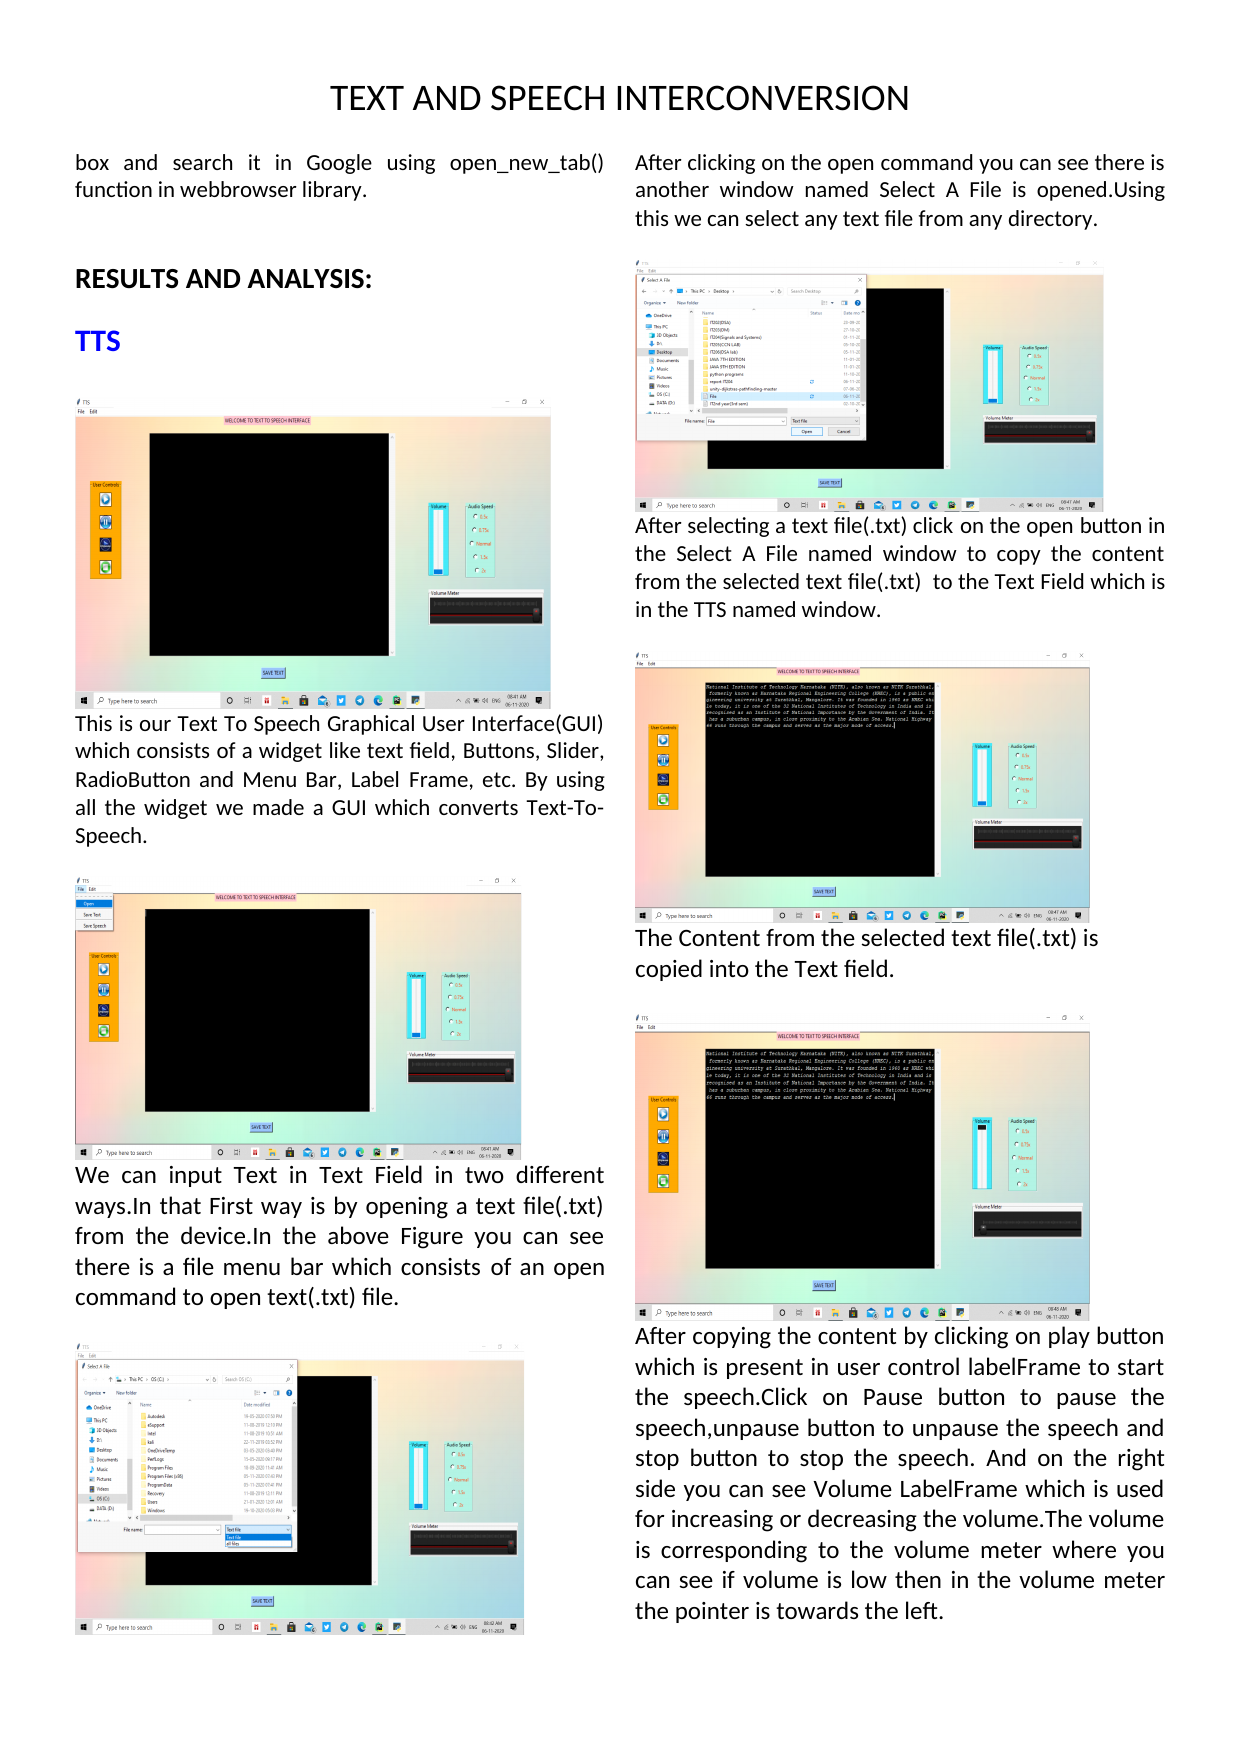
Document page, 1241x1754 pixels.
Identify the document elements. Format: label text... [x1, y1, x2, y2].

text After selecting a text file(.txt) click on the open button in the Select A File named window to copy the content from the selected text file(.txt) to the Text Field which is in the TTS named window. [635, 511, 1165, 623]
picture [635, 259, 1104, 512]
text TTS [75, 321, 605, 359]
text This is our Text To Speech Graphical User Interface(GUI) which consists of a widget like text field, Buttons, Slider, RadioButton and Menu Bar, Label Frame, etc. By using all the widget we made a GUI which converts Text-To- Speech. [75, 709, 605, 849]
text The Content from the selected text file(.txt) is copied into the Text field. [635, 922, 1165, 983]
picture [635, 1013, 1090, 1321]
picture [75, 397, 551, 709]
picture [75, 876, 522, 1160]
picture [75, 1342, 525, 1635]
text After copying the content by clicking on play button which is present in user control labelFrame to start the speech.Click on Pause button to pause the speech,unpause button to unpause the speech and stop button to stop the speech. And on the right side you can see Volume LabelFrame which is used for increasing or decreasing the volume.The volume is corresponding to the volume meter where you can see if volume is low then in the volume meter the pointer is towards the left. [635, 1320, 1165, 1625]
text We can input Text in Text Field in two different ways.In that First way is by opening a text file(.txt) from the device.In the above Figure you can see there is a file menu bar which consists of an open command to open text(.txt) file. [75, 1159, 605, 1312]
text After clicking on the open command you can see there is another window named Select A File is opened.Using this we can select any text file from any directory. [635, 148, 1165, 232]
text RESULTS AND ANALYSIS: [75, 260, 605, 295]
picture [635, 651, 1090, 923]
